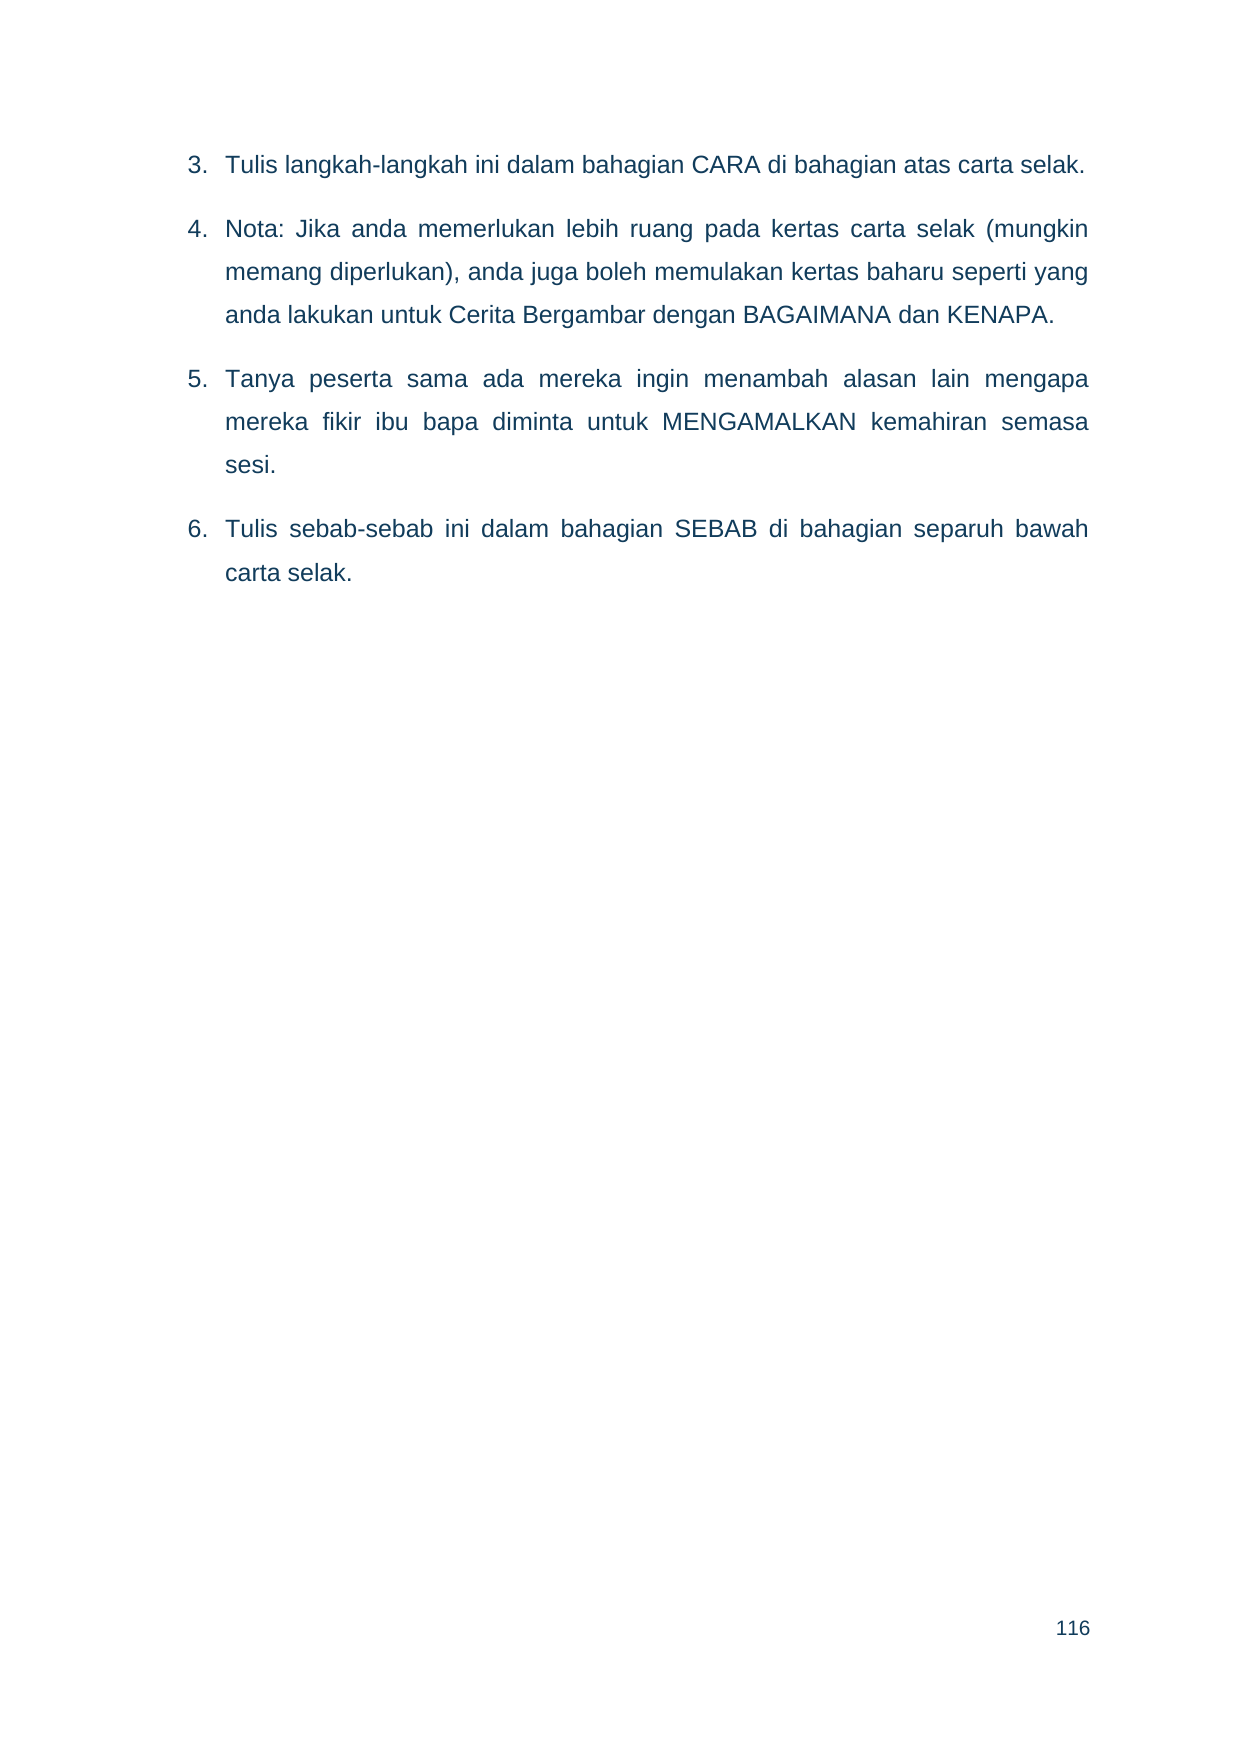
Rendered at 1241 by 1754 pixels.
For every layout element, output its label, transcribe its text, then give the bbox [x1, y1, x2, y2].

list Tulis sebab-sebab ini dalam bahagian SEBAB di bahagian separuh bawah carta selak. [187, 514, 1090, 586]
list Nota: Jika anda memerlukan lebih ruang pada kertas carta selak (mungkin memang diperlukan), anda juga boleh memulakan kertas baharu seperti yang anda lakukan untuk Cerita Bergambar dengan BAGAIMANA dan KENAPA. [187, 214, 1090, 329]
list Tanya peserta sama ada mereka ingin menambah alasan lain mengapa mereka fikir ibu bapa diminta untuk MENGAMALKAN kemahiran semasa sesi. [187, 364, 1090, 479]
list Tulis langkah-langkah ini dalam bahagian CARA di bahagian atas carta selak. [187, 150, 1090, 179]
